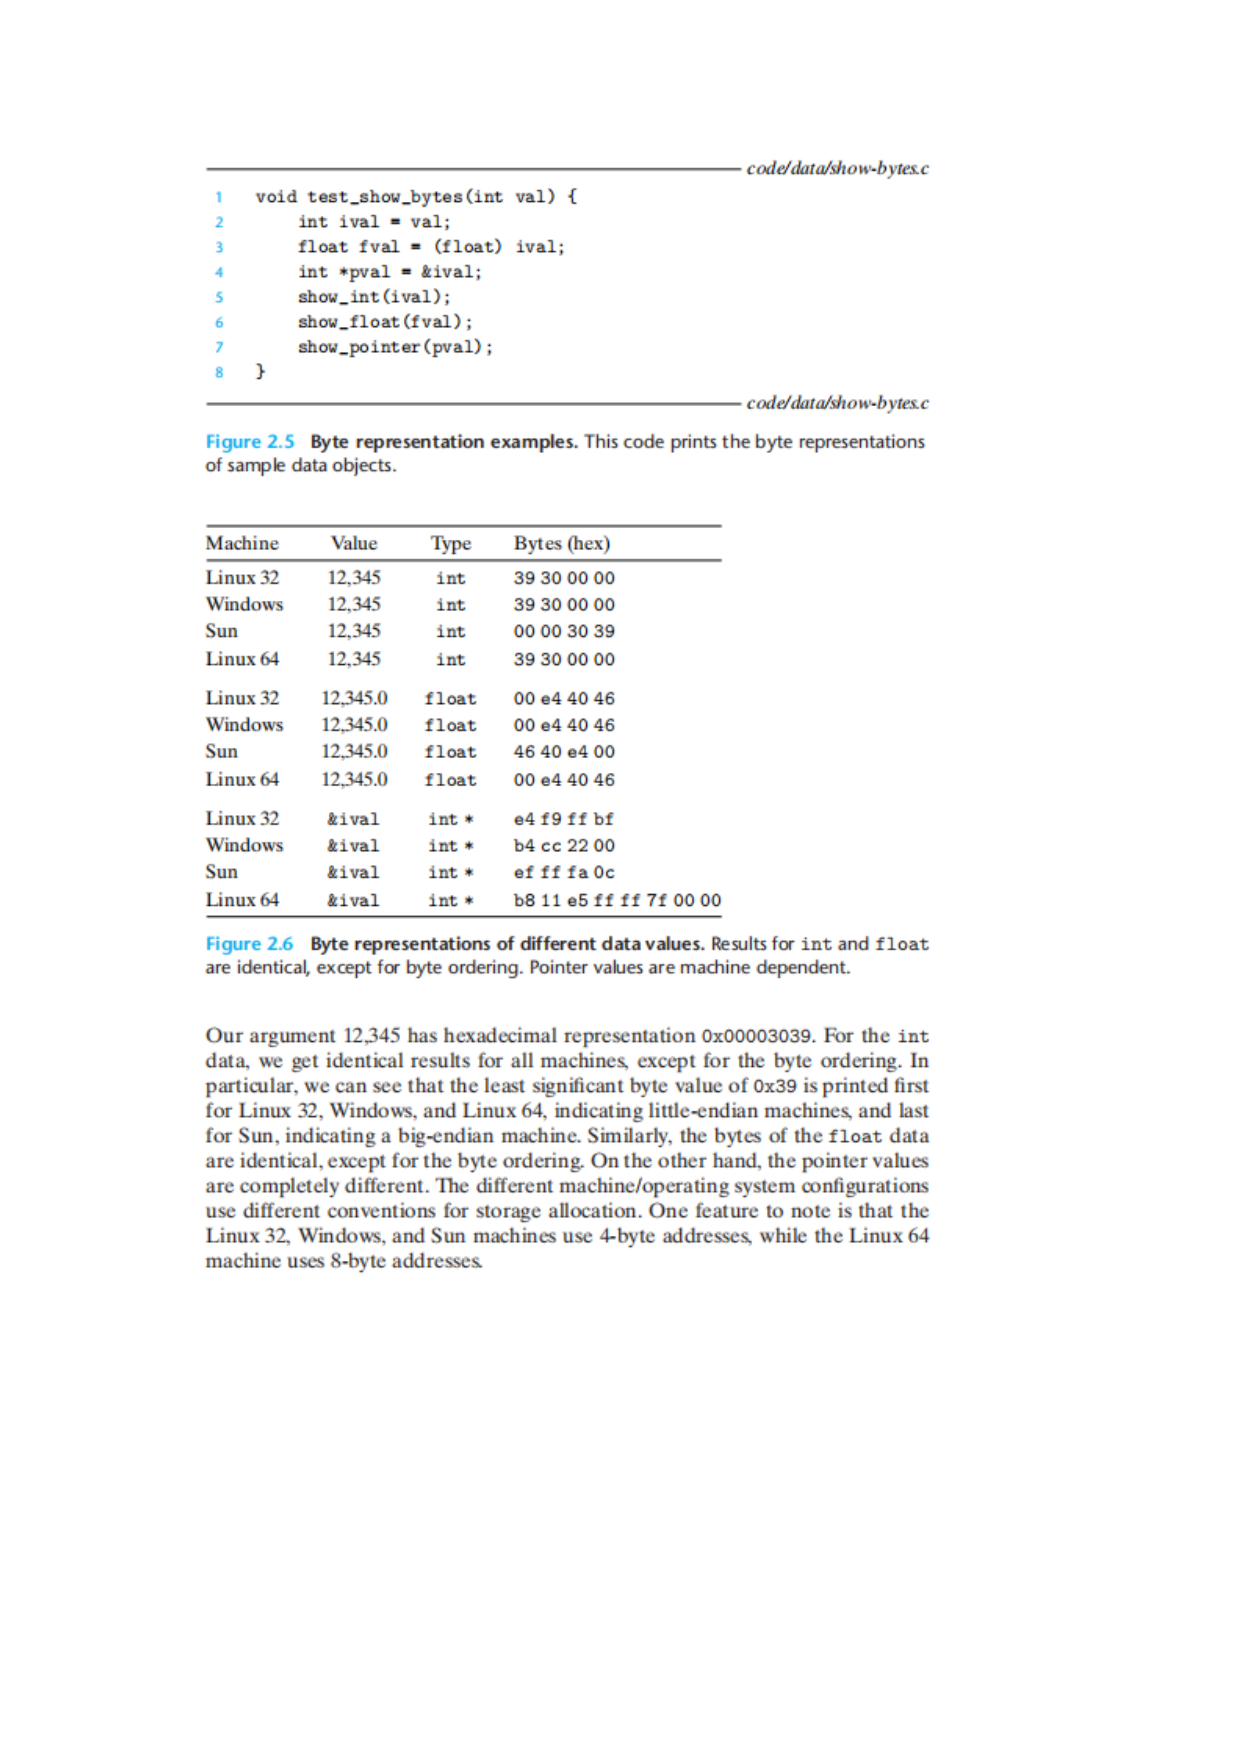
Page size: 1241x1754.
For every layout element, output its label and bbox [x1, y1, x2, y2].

picture [187, 151, 1004, 1296]
